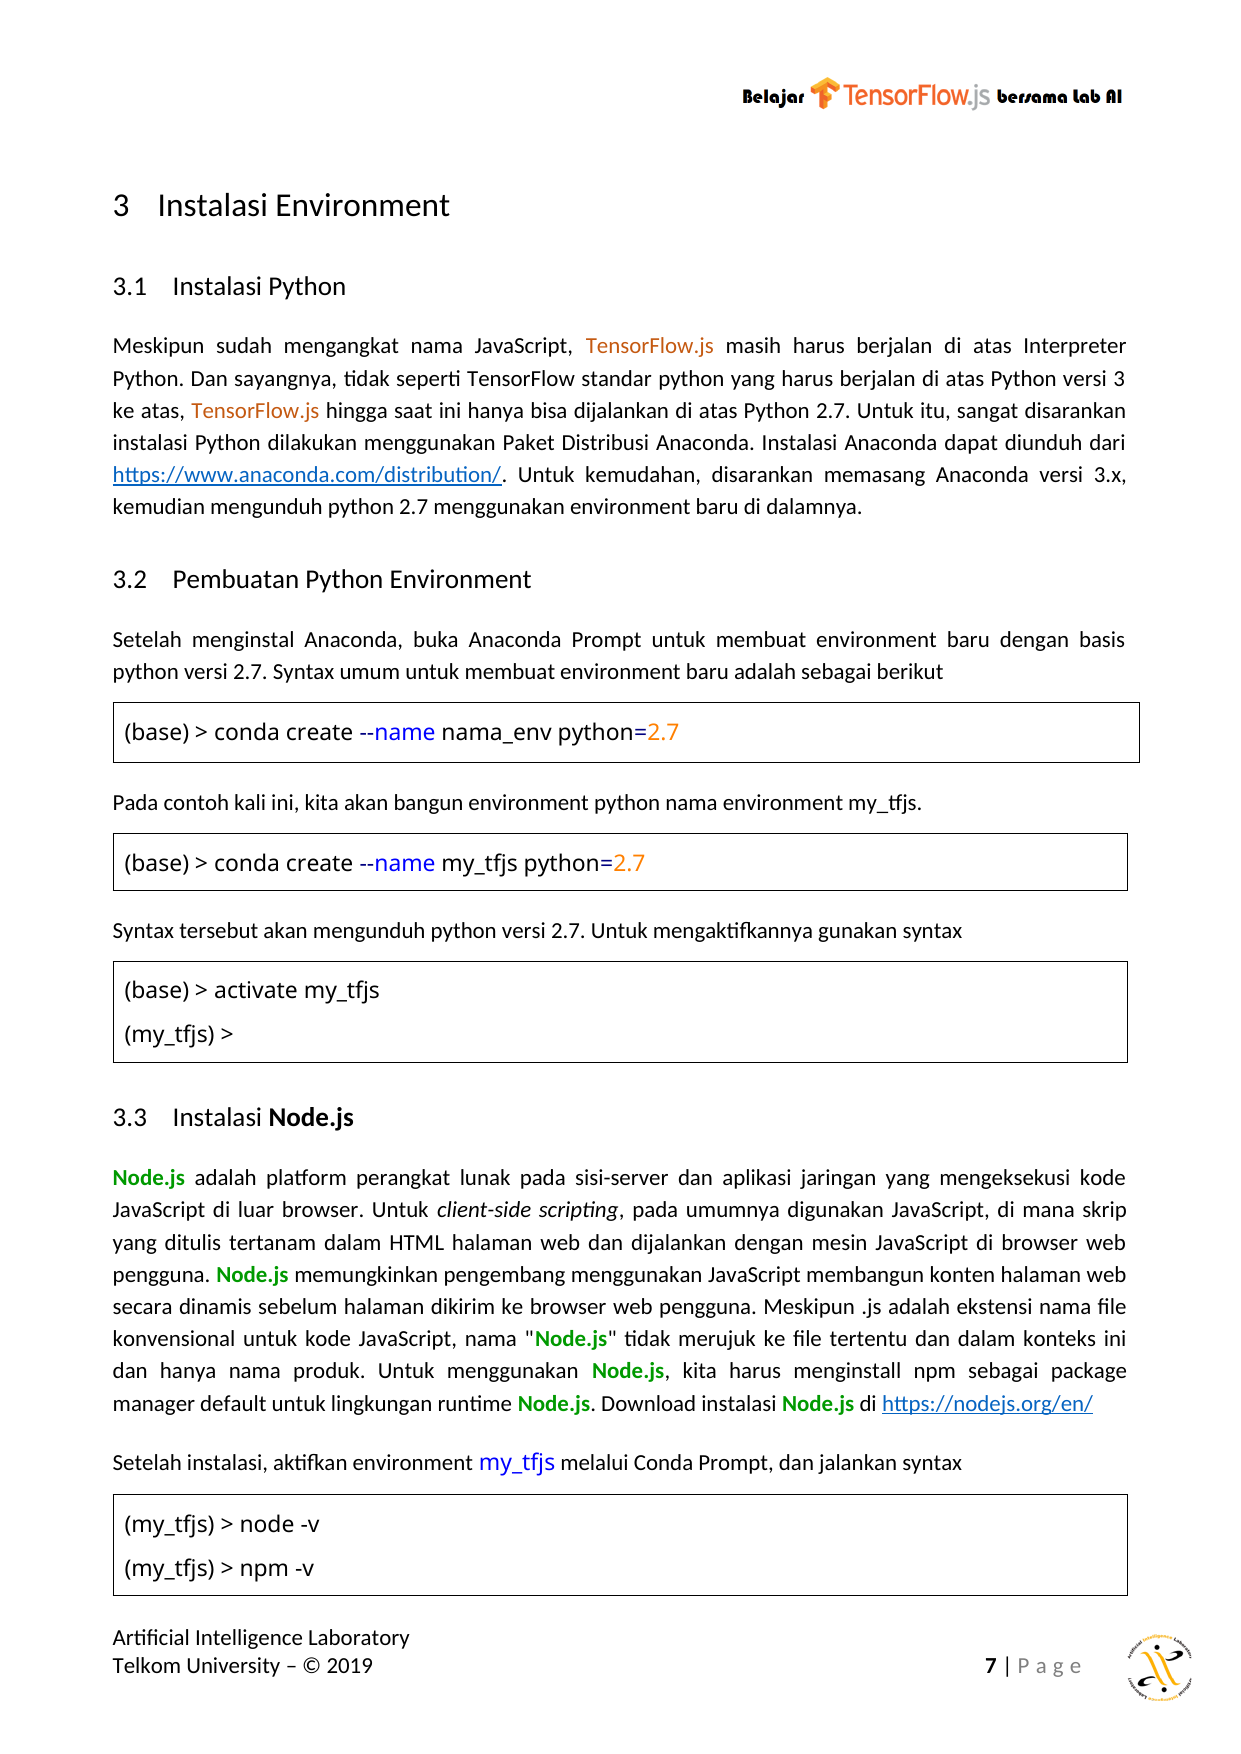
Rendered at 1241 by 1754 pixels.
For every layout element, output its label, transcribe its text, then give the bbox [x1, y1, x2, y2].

text Syntax tersebut akan mengunduh python versi 2.7. Untuk mengaktifkannya gunakan syntax [112, 916, 1128, 944]
subtitle Pembuatan Python Environment [112, 562, 1128, 595]
subtitle Instalasi Node.js [112, 1101, 1128, 1133]
text Meskipun sudah mengangkat nama JavaScript, TensorFlow.js masih harus berjalan di atas Interpreter Python. Dan sayangnya, tidak seperti TensorFlow standar python yang harus berjalan di atas Python versi 3 ke atas, TensorFlow.js hingga saat ini hanya bisa dijalankan di atas Python 2.7. Untuk itu, sangat disarankan instalasi Python dilakukan menggunakan Paket Distribusi Anaconda. Instalasi Anaconda dapat diunduh dari https://www.anaconda.com/distribution/. Untuk kemudahan, disarankan memasang Anaconda versi 3.x, kemudian mengunduh python 2.7 menggunakan environment baru di dalamnya. [112, 332, 1128, 521]
text Setelah instalasi, aktifkan environment my_tfjs melalui Conda Prompt, dan jalankan syntax [112, 1446, 1128, 1477]
table_header (my_tfjs) > node -v (my_tfjs) > npm -v [114, 1495, 1127, 1595]
table_header (base) > conda create --name my_tfjs python=2.7 [114, 834, 1127, 890]
text Setelah menginstal Anaconda, buka Anaconda Prompt untuk membuat environment baru dengan basis python versi 2.7. Syntax umum untuk membuat environment baru adalah sebagai berikut [112, 625, 1128, 685]
table_header (base) > conda create --name nama_env python=2.7 [114, 703, 1139, 762]
picture [739, 75, 1125, 114]
table_header (base) > activate my_tfjs (my_tfjs) > [114, 962, 1127, 1062]
subtitle Instalasi Environment [112, 184, 1128, 225]
picture [1127, 1634, 1192, 1701]
text Pada contoh kali ini, kita akan bangun environment python nama environment my_tfjs. [112, 788, 1128, 816]
subtitle Instalasi Python [112, 269, 1128, 302]
text Node.js adalah platform perangkat lunak pada sisi-server dan aplikasi jaringan yang mengeksekusi kode JavaScript di luar browser. Untuk client-side scripting, pada umumnya digunakan JavaScript, di mana skrip yang ditulis tertanam dalam HTML halaman web dan dijalankan dengan mesin JavaScript di browser web pengguna. Node.js memungkinkan pengembang menggunakan JavaScript membangun konten halaman web secara dinamis sebelum halaman dikirim ke browser web pengguna. Meskipun .js adalah ekstensi nama file konvensional untuk kode JavaScript, nama "Node.js" tidak merujuk ke file tertentu dan dalam konteks ini dan hanya nama produk. Untuk menggunakan Node.js, kita harus menginstall npm sebagai package manager default untuk lingkungan runtime Node.js. Download instalasi Node.js di https://nodejs.org/en/ [112, 1163, 1128, 1417]
